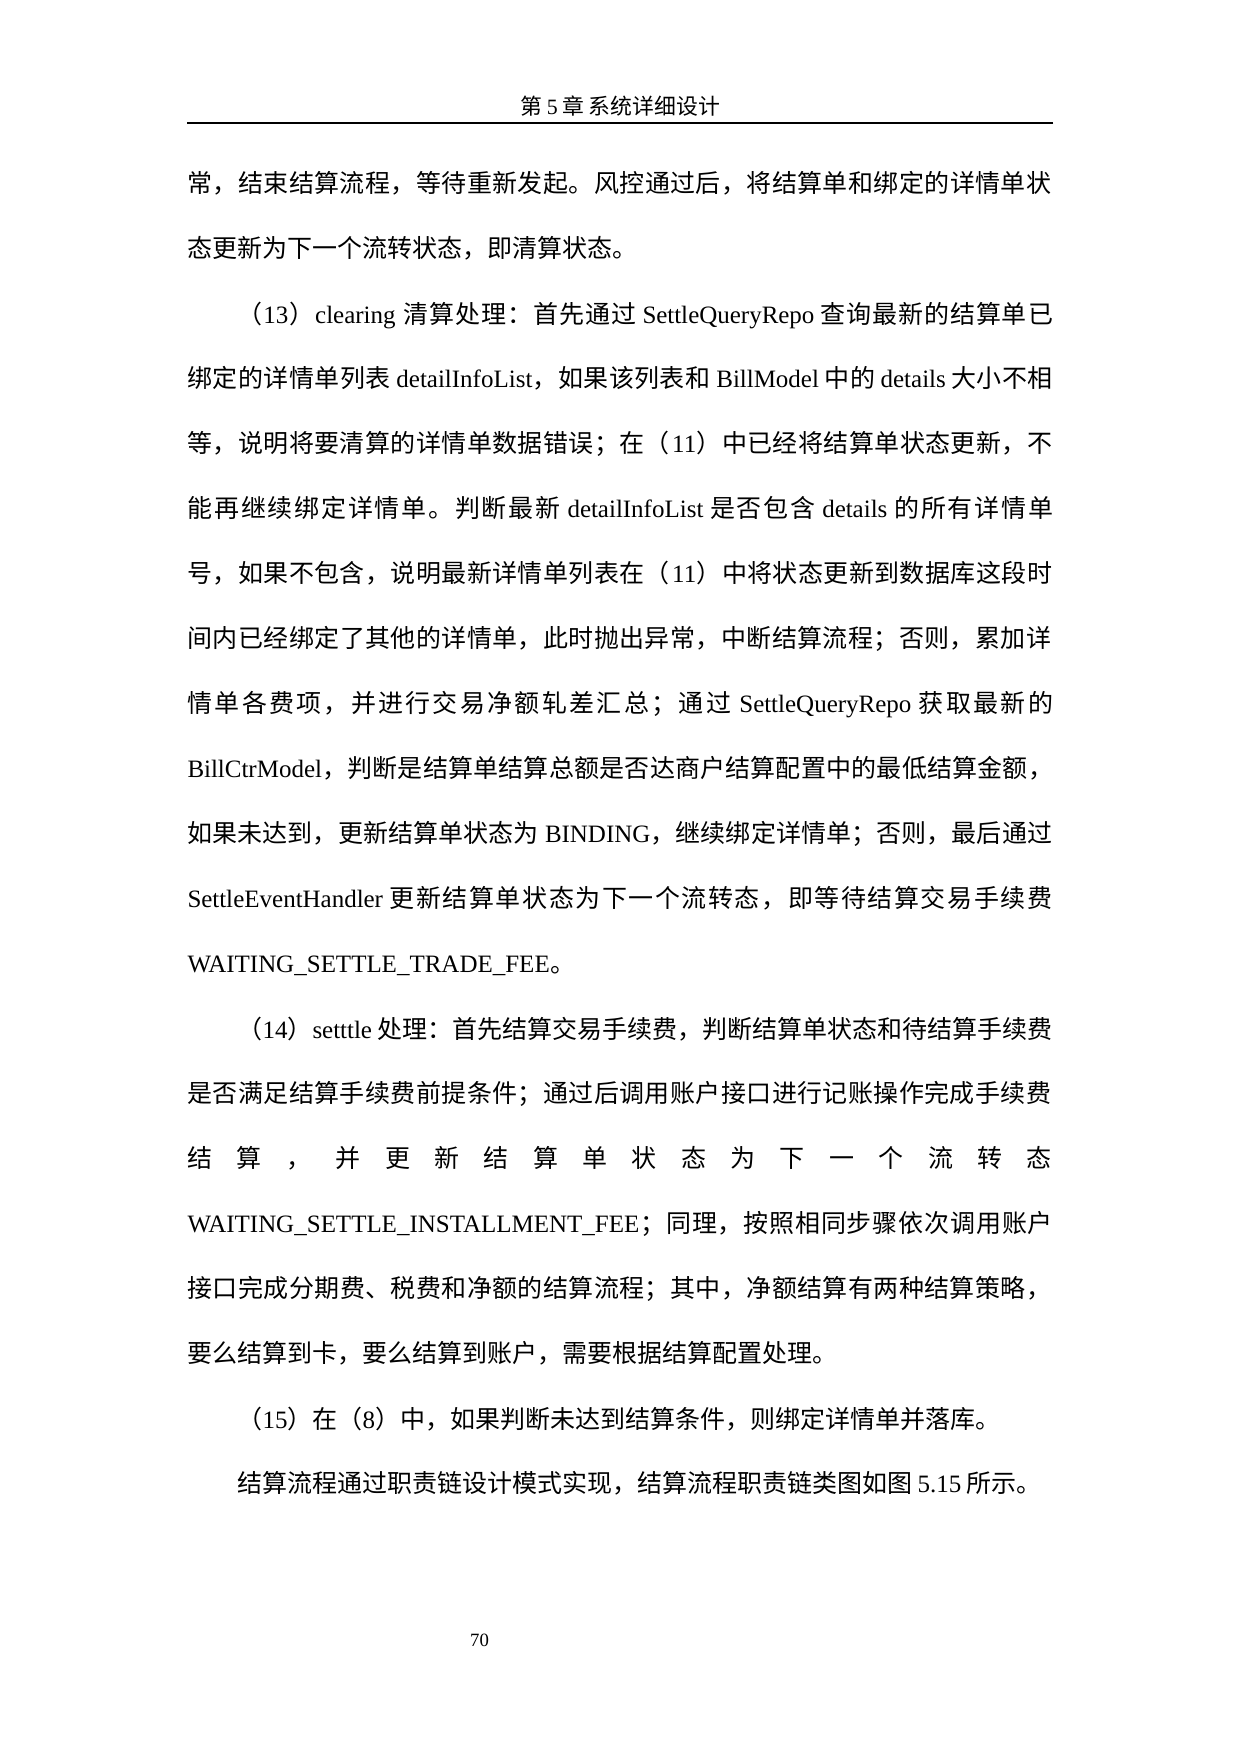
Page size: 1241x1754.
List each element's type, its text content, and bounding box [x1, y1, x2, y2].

text （14）setttle处理：首先结算交易手续费，判断结算单状态和待结算手续费是否满足结算手续费前提条件；通过后调用账户接口进行记账操作完成手续费结算，并更新结算单状态为下一个流转态WAITING_SETTLE_INSTALLMENT_FEE；同理，按照相同步骤依次调用账户接口完成分期费、税费和净额的结算流程；其中，净额结算有两种结算策略，要么结算到卡，要么结算到账户，需要根据结算配置处理。 [187, 995, 1053, 1385]
text （15）在（8）中，如果判断未达到结算条件，则绑定详情单并落库。 [187, 1385, 1053, 1450]
text （13）clearing 清算处理：首先通过SettleQueryRepo查询最新的结算单已绑定的详情单列表detailInfoList，如果该列表和BillModel中的details大小不相等，说明将要清算的详情单数据错误；在（11）中已经将结算单状态更新，不能再继续绑定详情单。判断最新detailInfoList是否包含details的所有详情单号，如果不包含，说明最新详情单列表在（11）中将状态更新到数据库这段时间内已经绑定了其他的详情单，此时抛出异常，中断结算流程；否则，累加详情单各费项，并进行交易净额轧差汇总；通过SettleQueryRepo获取最新的BillCtrModel，判断是结算单结算总额是否达商户结算配置中的最低结算金额，如果未达到，更新结算单状态为BINDING，继续绑定详情单；否则，最后通过SettleEventHandler更新结算单状态为下一个流转态，即等待结算交易手续费WAITING_SETTLE_TRADE_FEE。 [187, 280, 1053, 995]
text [187, 150, 1053, 280]
text 结算流程通过职责链设计模式实现，结算流程职责链类图如图5.15所示。 [187, 1450, 1053, 1515]
